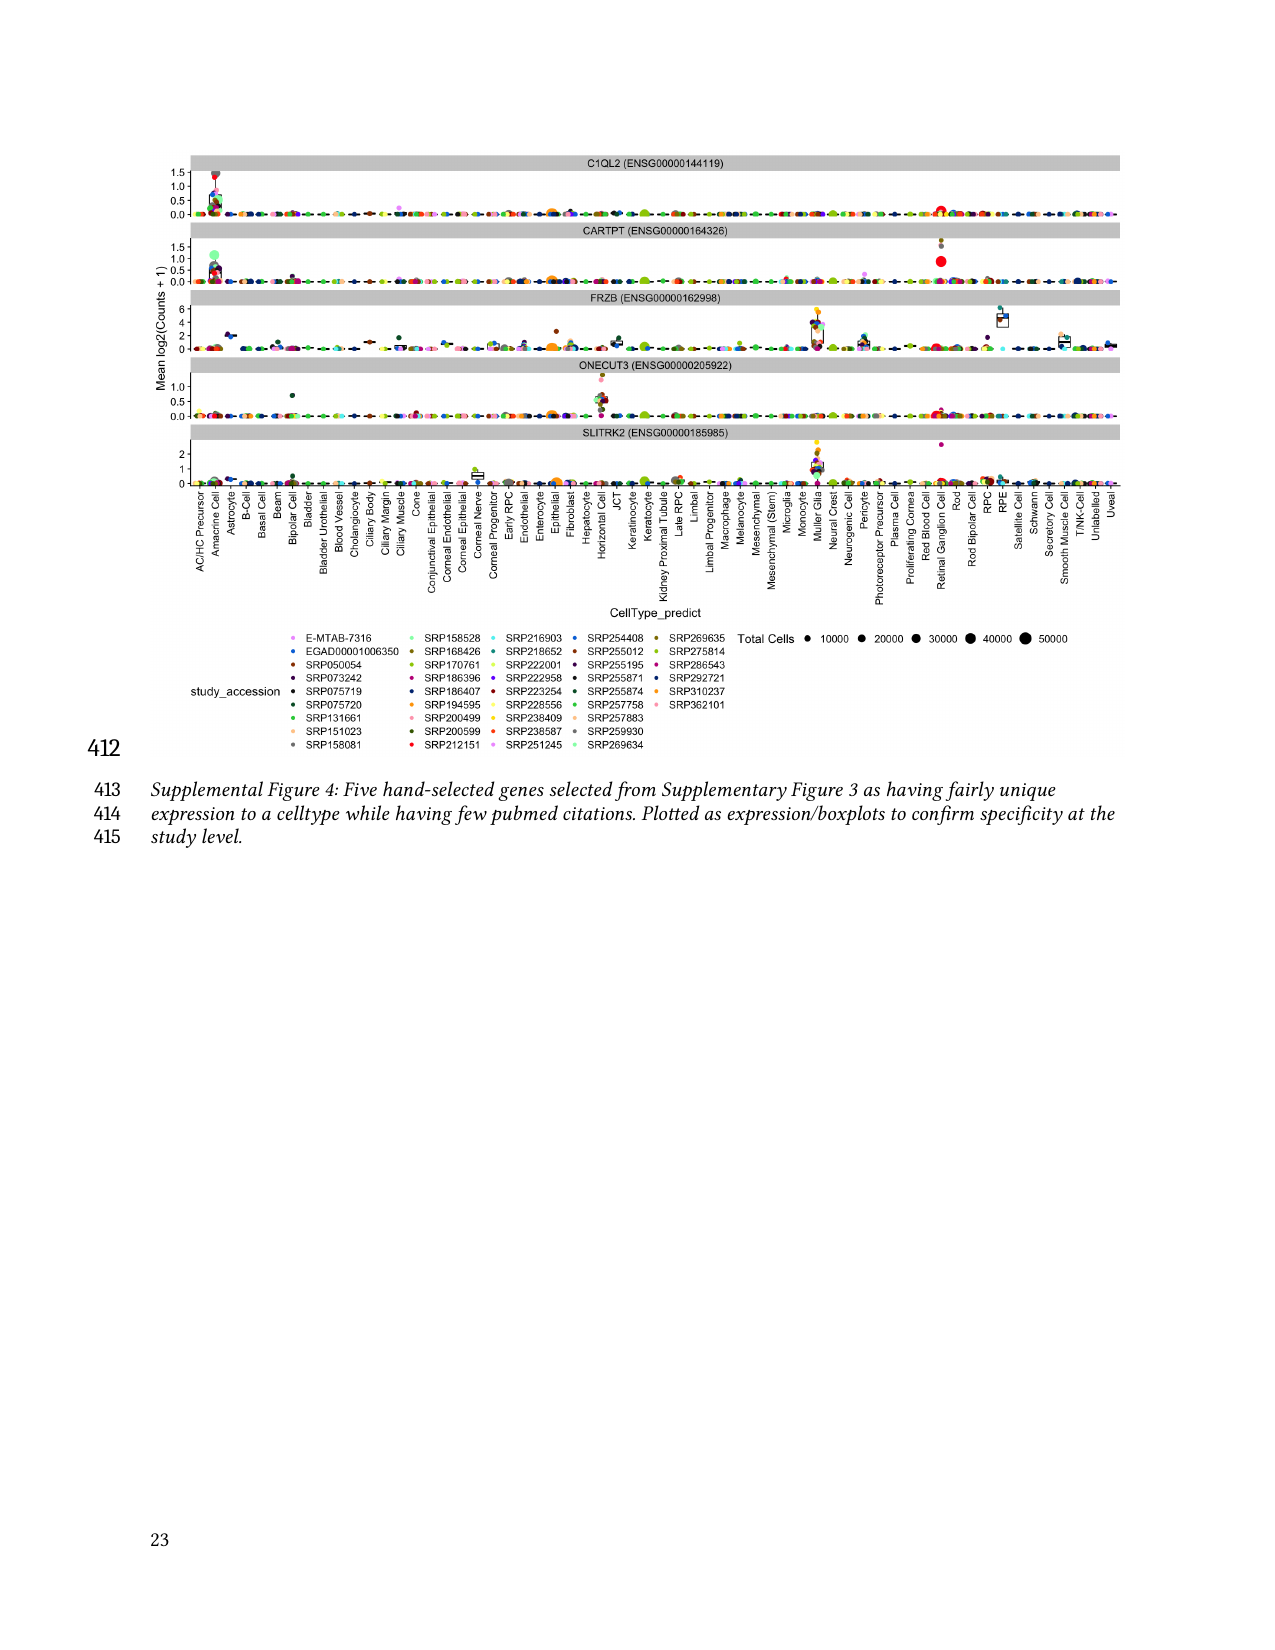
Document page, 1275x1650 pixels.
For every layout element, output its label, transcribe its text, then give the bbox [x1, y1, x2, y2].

text Supplemental Figure 4: Five hand-selected genes selected from Supplementary Figure 3 as having fairly unique expression to a celltype while having few pubmed citations. Plotted as expression/boxplots to confirm specificity at the study level. [150, 777, 1125, 849]
picture [150, 150, 1125, 757]
